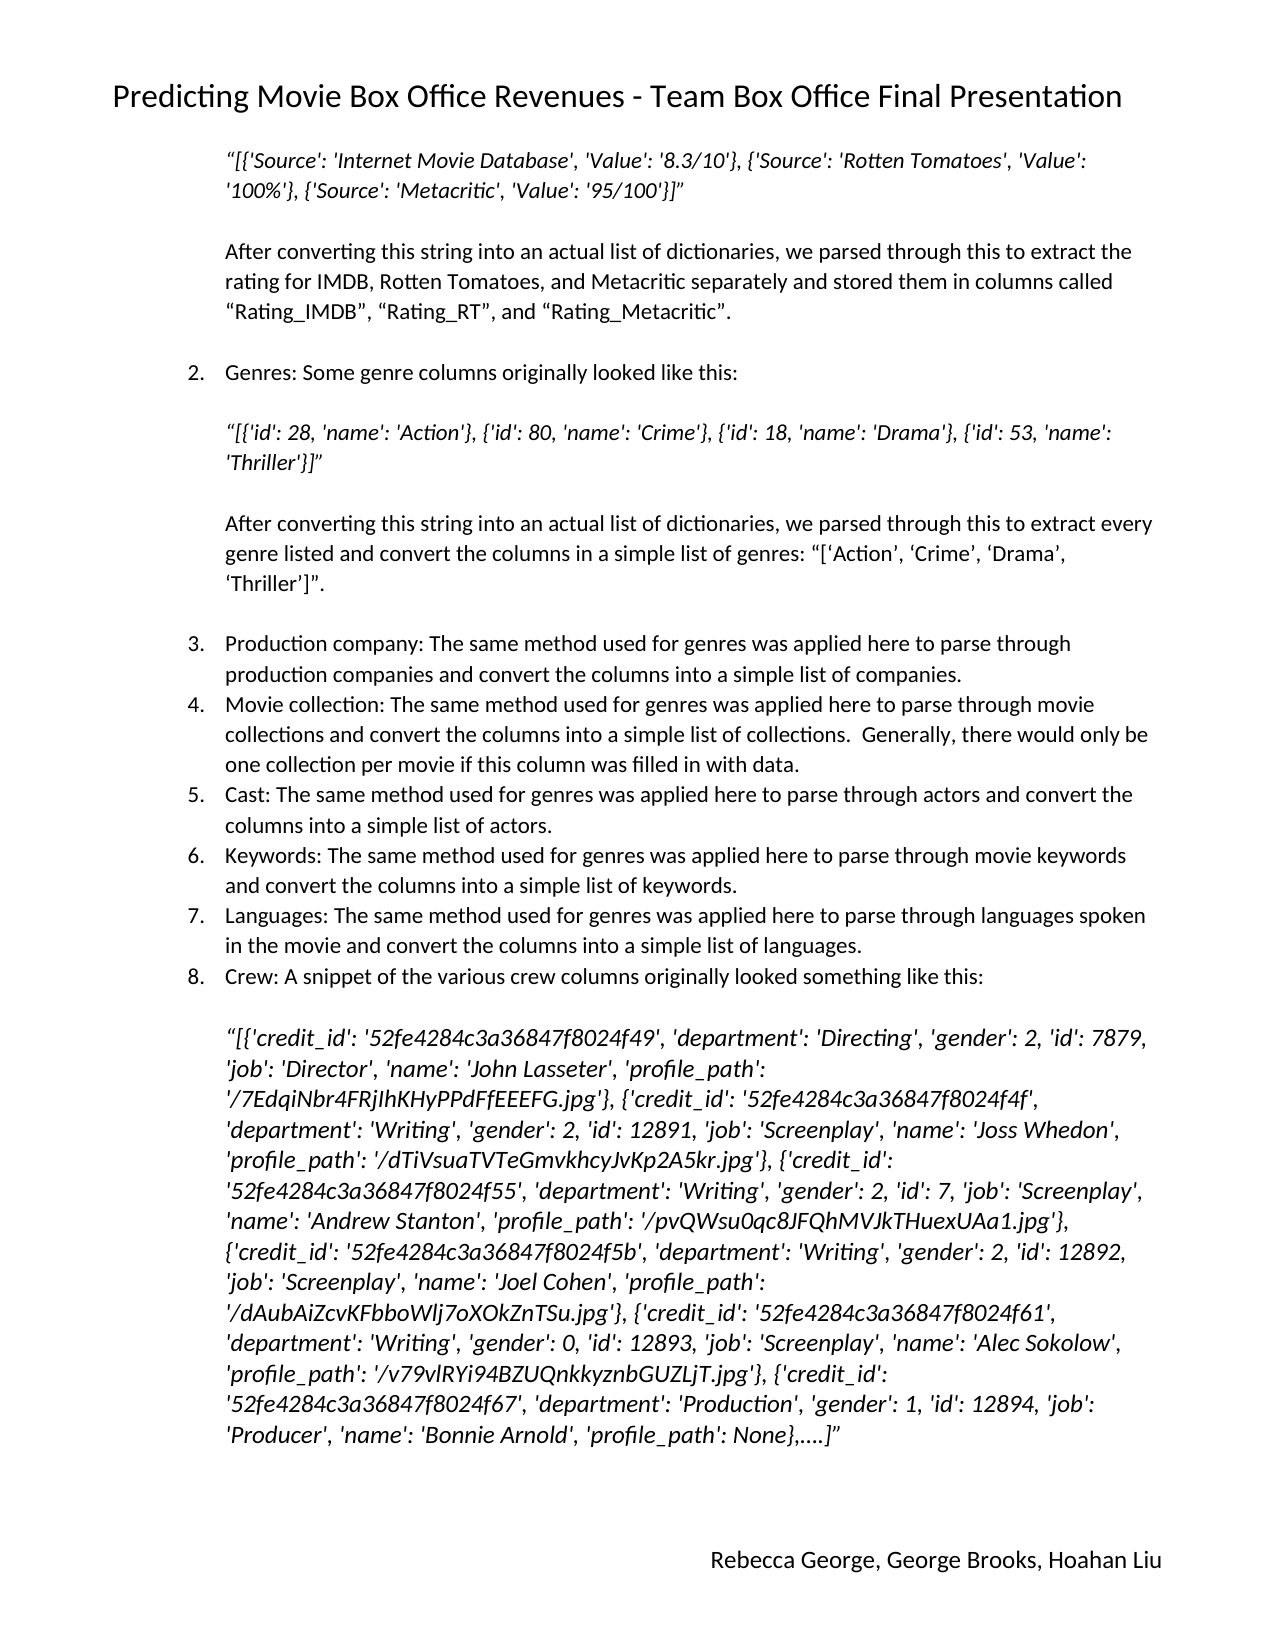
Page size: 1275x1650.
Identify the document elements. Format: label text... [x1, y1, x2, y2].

list Cast: The same method used for genres was applied here to parse through actors and convert the columns into a simple list of actors. [187, 781, 1162, 839]
list After converting this string into an actual list of dictionaries, we parsed through this to extract every genre listed and convert the columns in a simple list of genres: “[‘Action’, ‘Crime’, ‘Drama’, ‘Thriller’]”. [225, 509, 1162, 597]
list Movie collection: The same method used for genres was applied here to parse through movie collections and convert the columns into a simple list of collections. Generally, there would only be one collection per movie if this column was filled in with data. [187, 690, 1162, 778]
list After converting this string into an actual list of dictionaries, we parsed through this to extract the rating for IMDB, Rotten Tomatoes, and Metacritic separately and stored them in columns called “Rating_IMDB”, “Rating_RT”, and “Rating_Metacritic”. [225, 237, 1162, 325]
list Production company: The same method used for genres was applied here to parse through production companies and convert the columns into a simple list of companies. [187, 629, 1162, 688]
list Genres: Some genre columns originally looked like this: [187, 358, 1162, 386]
list Languages: The same method used for genres was applied here to parse through languages spoken in the movie and convert the columns into a simple list of languages. [187, 901, 1162, 960]
list Keywords: The same method used for genres was applied here to parse through movie keywords and convert the columns into a simple list of keywords. [187, 841, 1162, 899]
list “[{'Source': 'Internet Movie Database', 'Value': '8.3/10'}, {'Source': 'Rotten Tomatoes', 'Value': '100%'}, {'Source': 'Metacritic', 'Value': '95/100'}]” [225, 146, 1162, 204]
list “[{'id': 28, 'name': 'Action'}, {'id': 80, 'name': 'Crime'}, {'id': 18, 'name': 'Drama'}, {'id': 53, 'name': 'Thriller'}]” [225, 418, 1162, 476]
list Crew: A snippet of the various crew columns originally looked something like this: [187, 962, 1162, 990]
text “[{'credit_id': '52fe4284c3a36847f8024f49', 'department': 'Directing', 'gender': 2, 'id': 7879, 'job': 'Director', 'name': 'John Lasseter', 'profile_path': '/7EdqiNbr4FRjIhKHyPPdFfEEEFG.jpg'}, {'credit_id': '52fe4284c3a36847f8024f4f', 'department': 'Writing', 'gender': 2, 'id': 12891, 'job': 'Screenplay', 'name': 'Joss Whedon', 'profile_path': '/dTiVsuaTVTeGmvkhcyJvKp2A5kr.jpg'}, {'credit_id': '52fe4284c3a36847f8024f55', 'department': 'Writing', 'gender': 2, 'id': 7, 'job': 'Screenplay', 'name': 'Andrew Stanton', 'profile_path': '/pvQWsu0qc8JFQhMVJkTHuexUAa1.jpg'}, {'credit_id': '52fe4284c3a36847f8024f5b', 'department': 'Writing', 'gender': 2, 'id': 12892, 'job': 'Screenplay', 'name': 'Joel Cohen', 'profile_path': '/dAubAiZcvKFbboWlj7oXOkZnTSu.jpg'}, {'credit_id': '52fe4284c3a36847f8024f61', 'department': 'Writing', 'gender': 0, 'id': 12893, 'job': 'Screenplay', 'name': 'Alec Sokolow', 'profile_path': '/v79vlRYi94BZUQnkkyznbGUZLjT.jpg'}, {'credit_id': '52fe4284c3a36847f8024f67', 'department': 'Production', 'gender': 1, 'id': 12894, 'job': 'Producer', 'name': 'Bonnie Arnold', 'profile_path': None},….]” [225, 1022, 1162, 1449]
